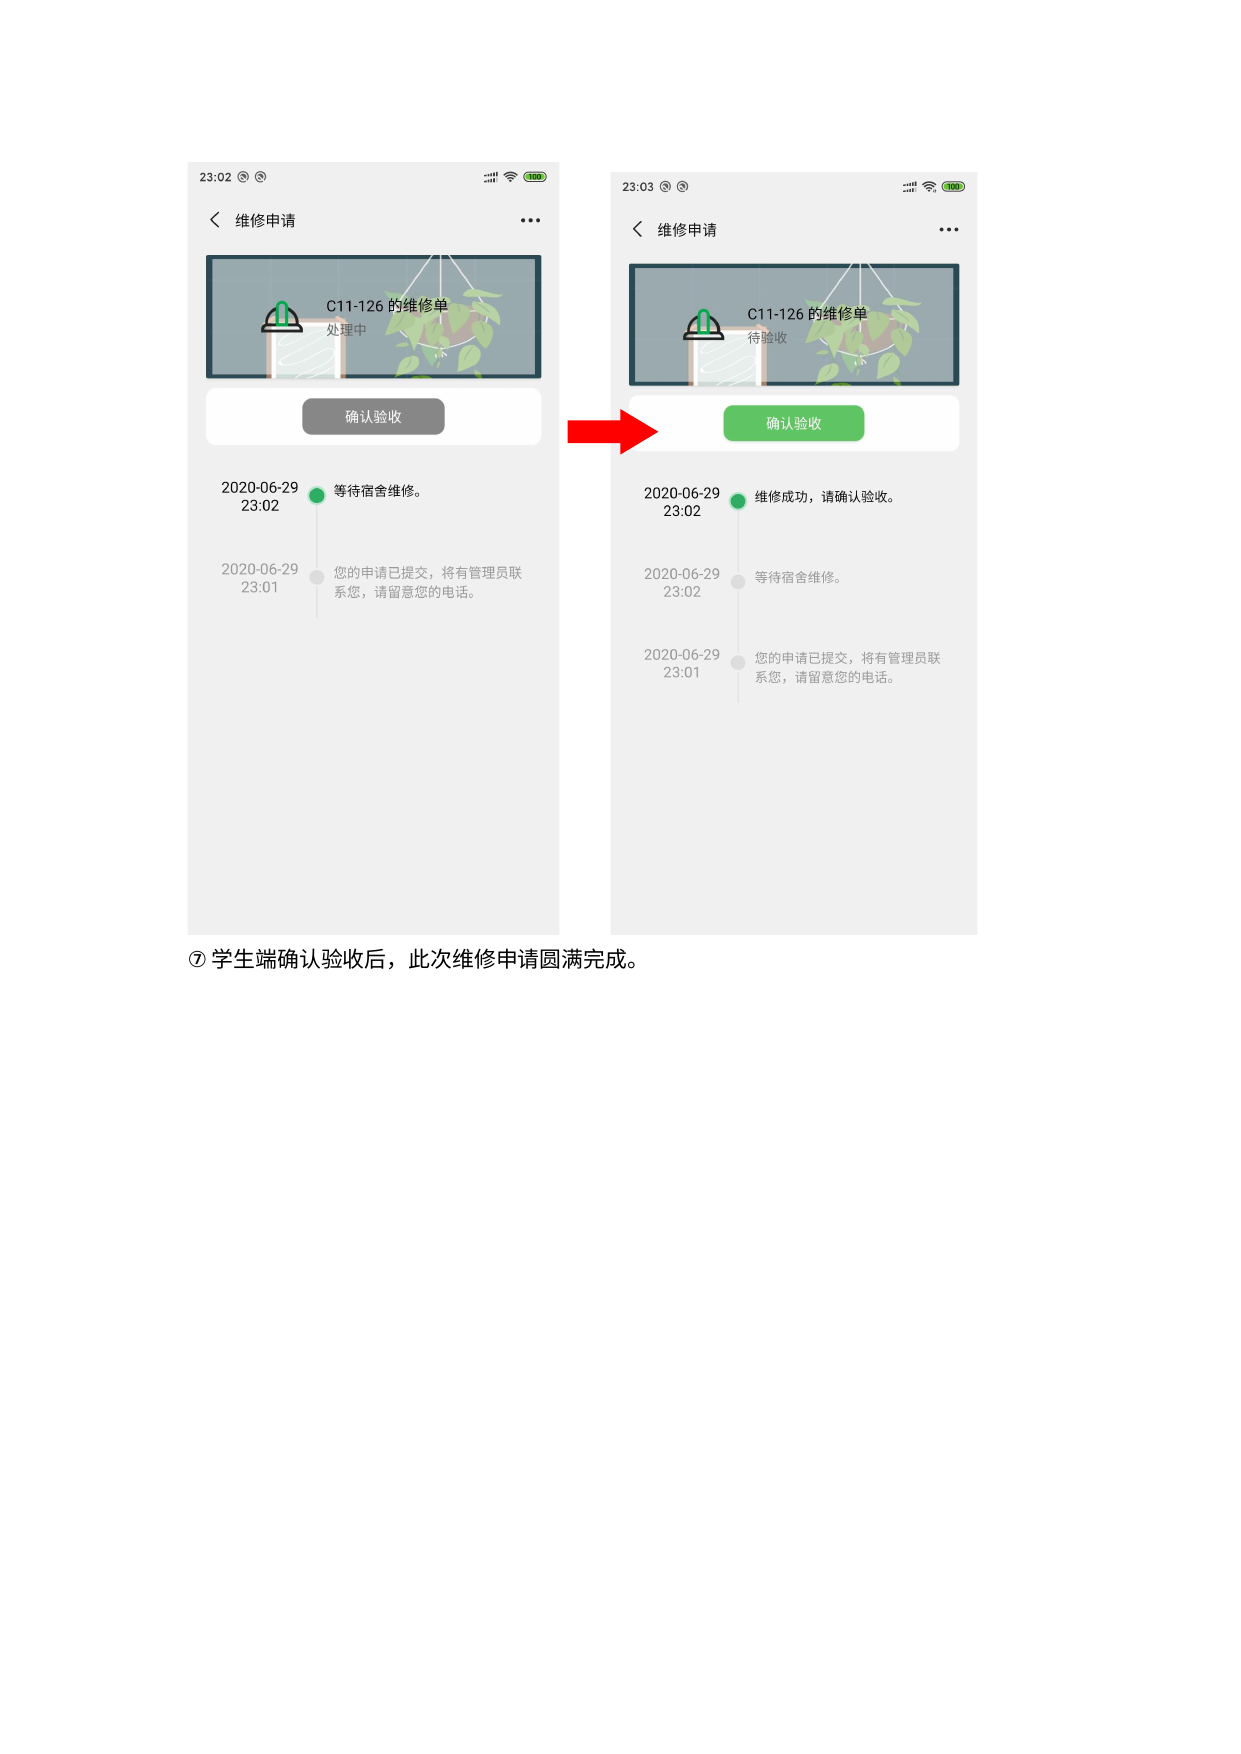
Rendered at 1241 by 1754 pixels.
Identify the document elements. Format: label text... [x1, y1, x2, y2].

picture [610, 172, 978, 935]
text ⑦学生端确认验收后，此次维修申请圆满完成。 [187, 942, 1053, 974]
picture [187, 162, 560, 935]
